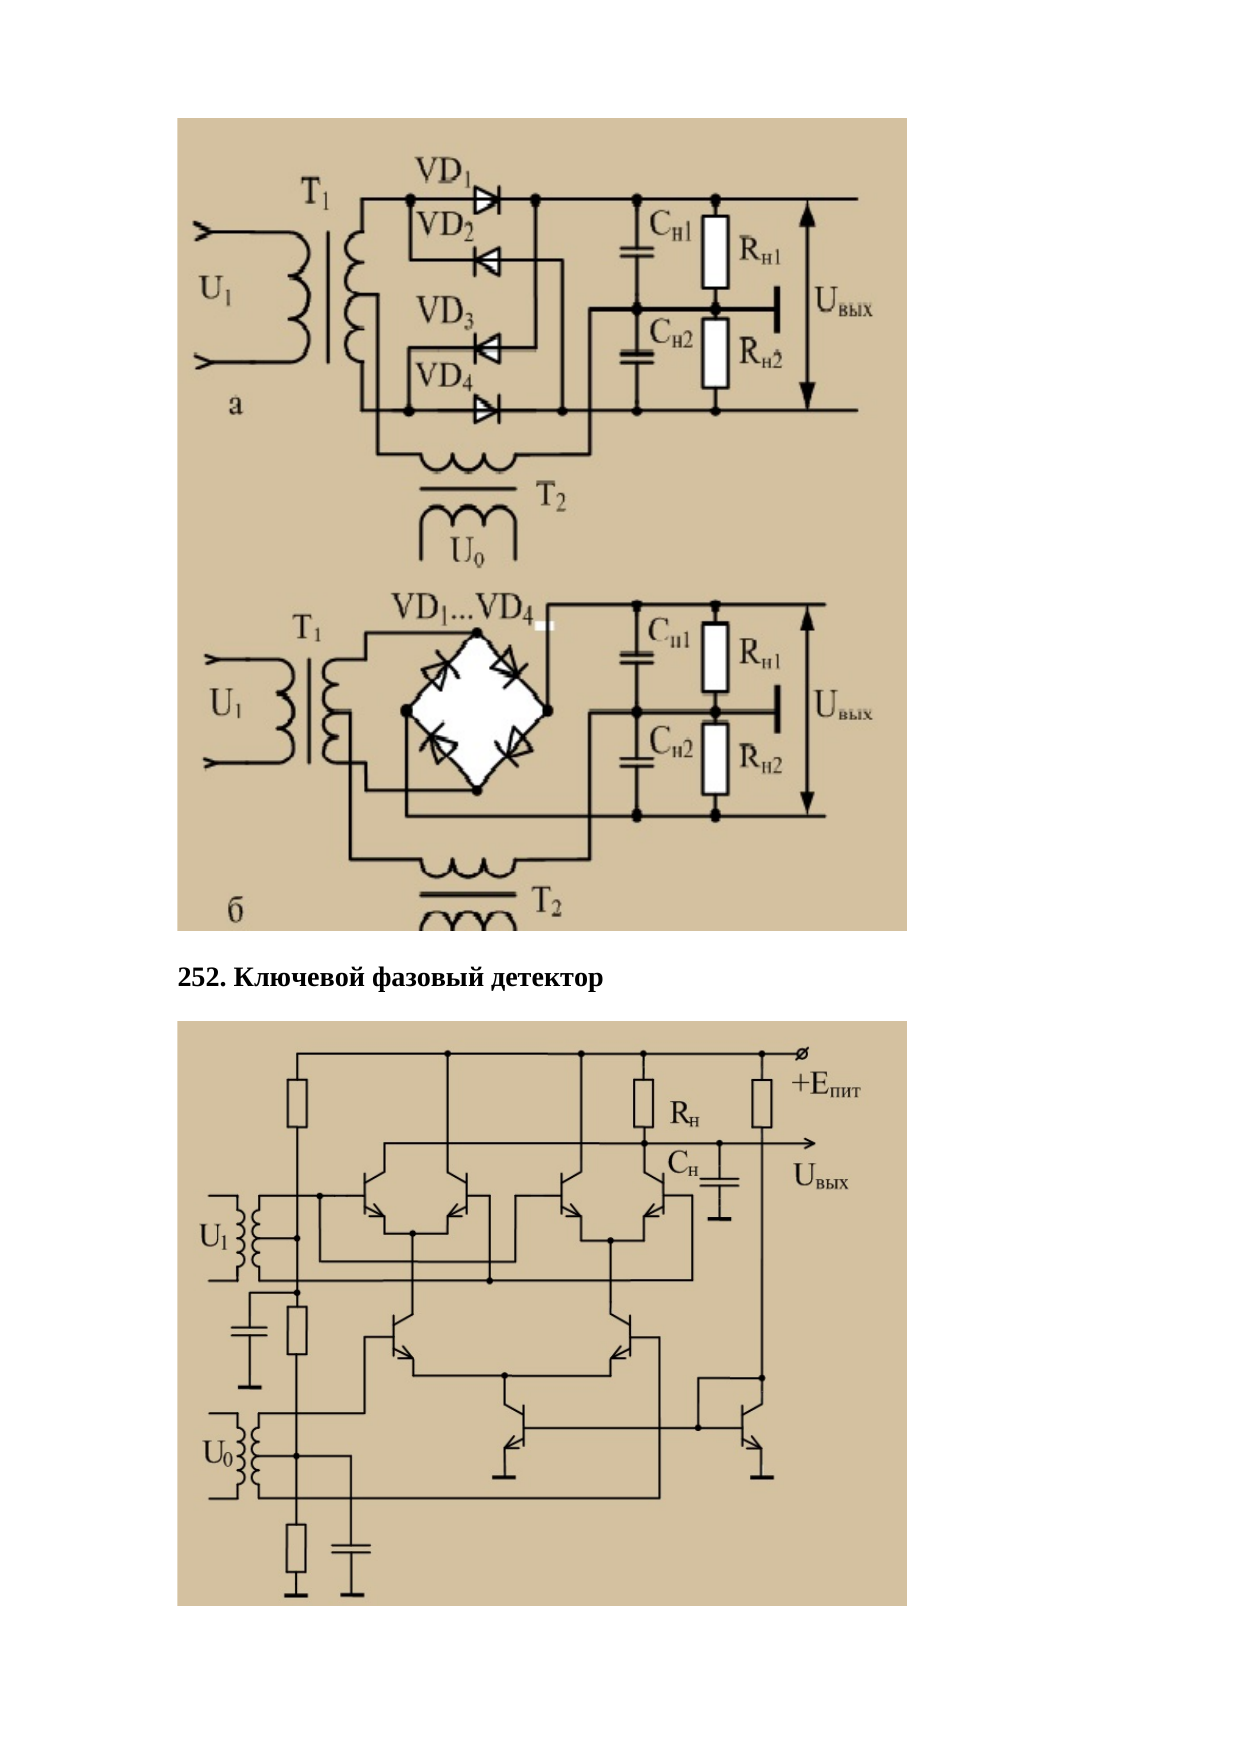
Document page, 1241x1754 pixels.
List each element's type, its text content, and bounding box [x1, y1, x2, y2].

picture [177, 118, 907, 931]
text 252. Ключевой фазовый детектор [177, 960, 1152, 992]
picture [177, 1021, 907, 1606]
